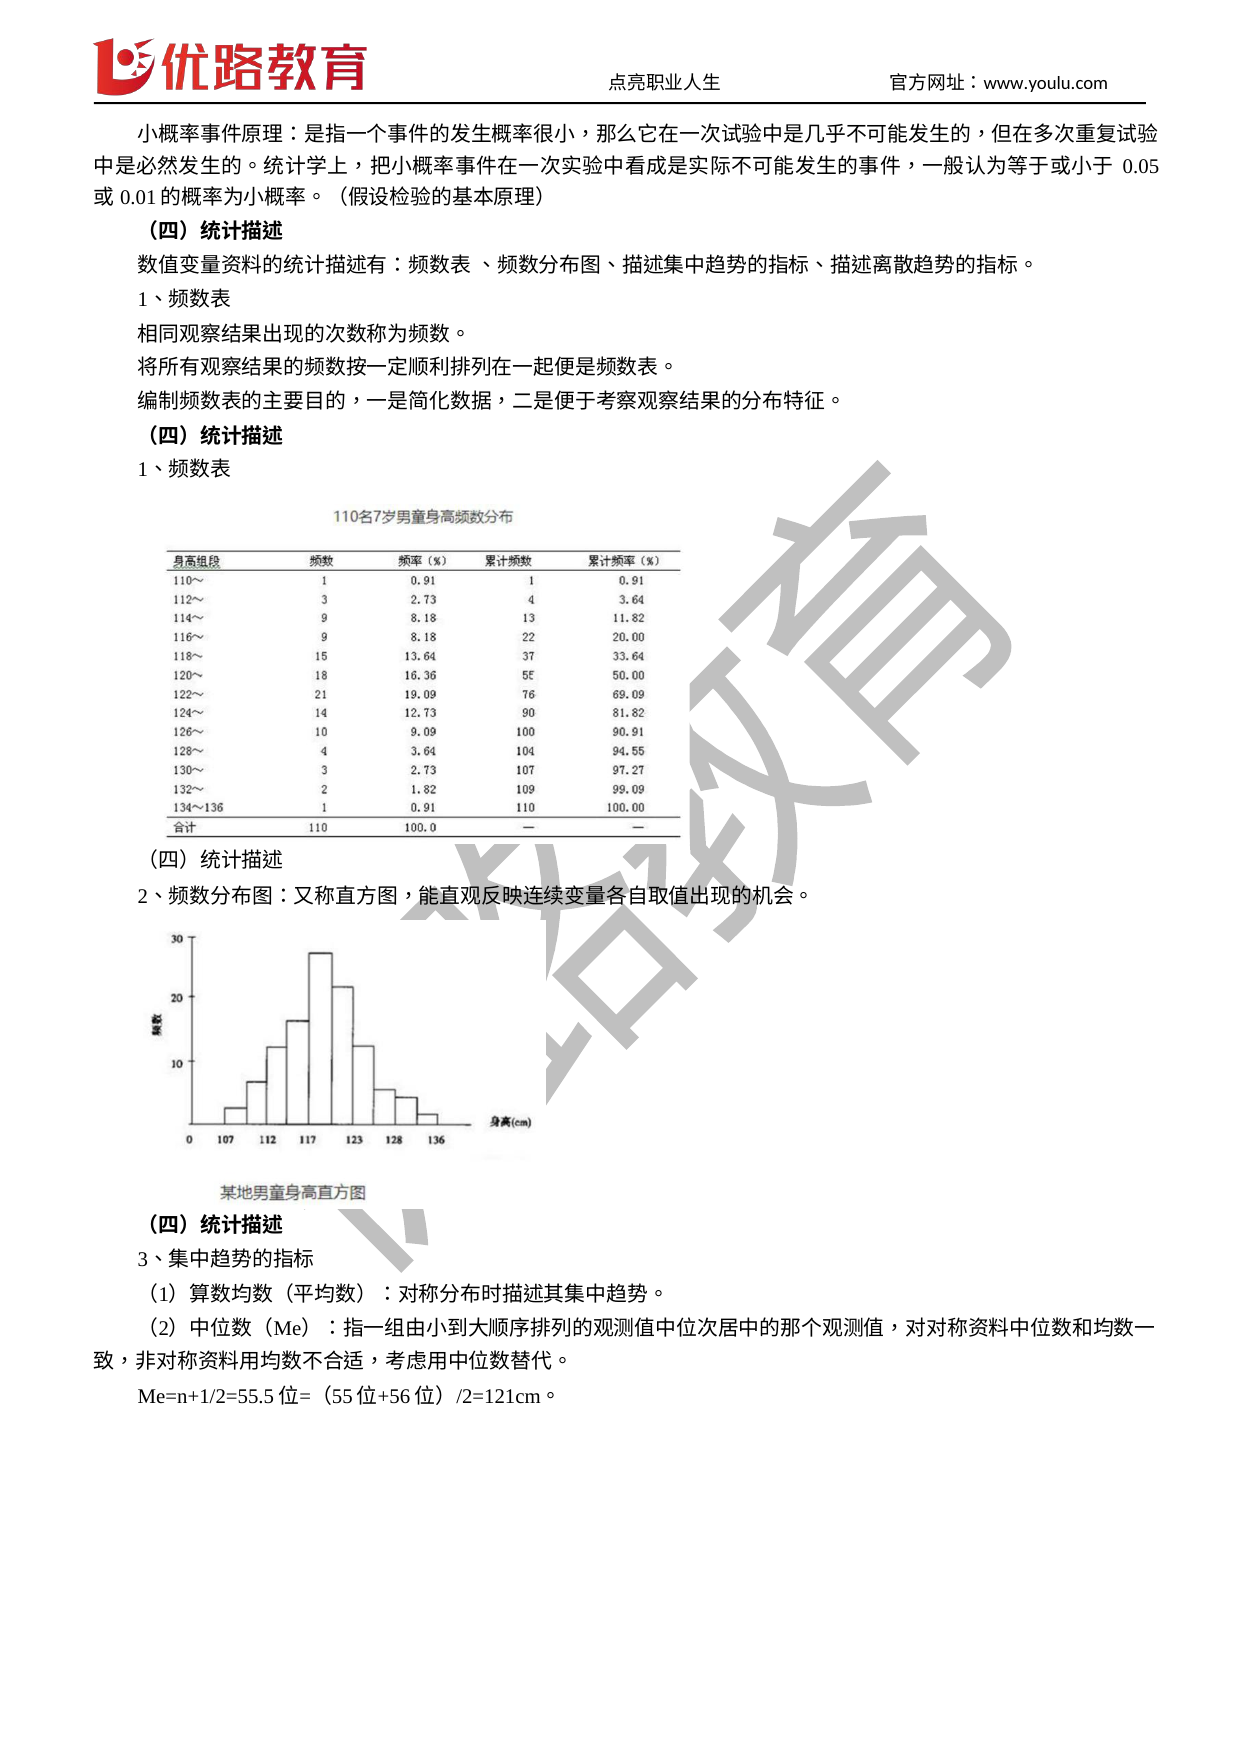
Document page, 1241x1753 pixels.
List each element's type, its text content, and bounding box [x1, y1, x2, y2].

text 点亮职业人生 官方网址：www.youlu.com [608, 63, 1159, 96]
text （四）统计描述 [137, 211, 1159, 246]
text 将所有观察结果的频数按一定顺利排列在一起便是频数表。 [137, 348, 1159, 381]
text 相同观察结果出现的次数称为频数。 [137, 313, 1159, 348]
picture [68, 25, 367, 113]
picture [137, 493, 690, 844]
text 小概率事件原理：是指一个事件的发生概率很小，那么它在一次试验中是几乎不可能发生的，但在多次重复试验中是必然发生的。统计学上，把小概率事件在一次实验中看成是实际不可能发生的事件，一般认为等于或小于 0.05或 0.01的概率为小概率。（假设检验的基本原理） [94, 117, 1159, 211]
text （1）算数均数（平均数）：对称分布时描述其集中趋势。 [137, 1273, 1159, 1308]
picture [137, 920, 546, 1209]
text （四）统计描述 [137, 838, 1159, 875]
text Me=n+1/2=55.5位=（55位+56位）/2=121cm。 [137, 1375, 1159, 1411]
text 1、频数表 [137, 450, 1159, 483]
text 3、集中趋势的指标 [137, 1240, 1159, 1273]
text （四）统计描述 [137, 415, 1159, 450]
text 2、频数分布图：又称直方图，能直观反映连续变量各自取值出现的机会。 [137, 875, 1159, 911]
text （四）统计描述 [137, 1202, 1159, 1240]
text 编制频数表的主要目的，一是简化数据，二是便于考察观察结果的分布特征。 [137, 381, 1159, 415]
text 1、频数表 [137, 279, 1159, 313]
text 数值变量资料的统计描述有：频数表 、频数分布图、描述集中趋势的指标、描述离散趋势的指标。 [137, 246, 1159, 279]
text （2）中位数（Me）：指一组由小到大顺序排列的观测值中位次居中的那个观测值，对对称资料中位数和均数一致，非对称资料用均数不合适，考虑用中位数替代。 [94, 1308, 1159, 1375]
